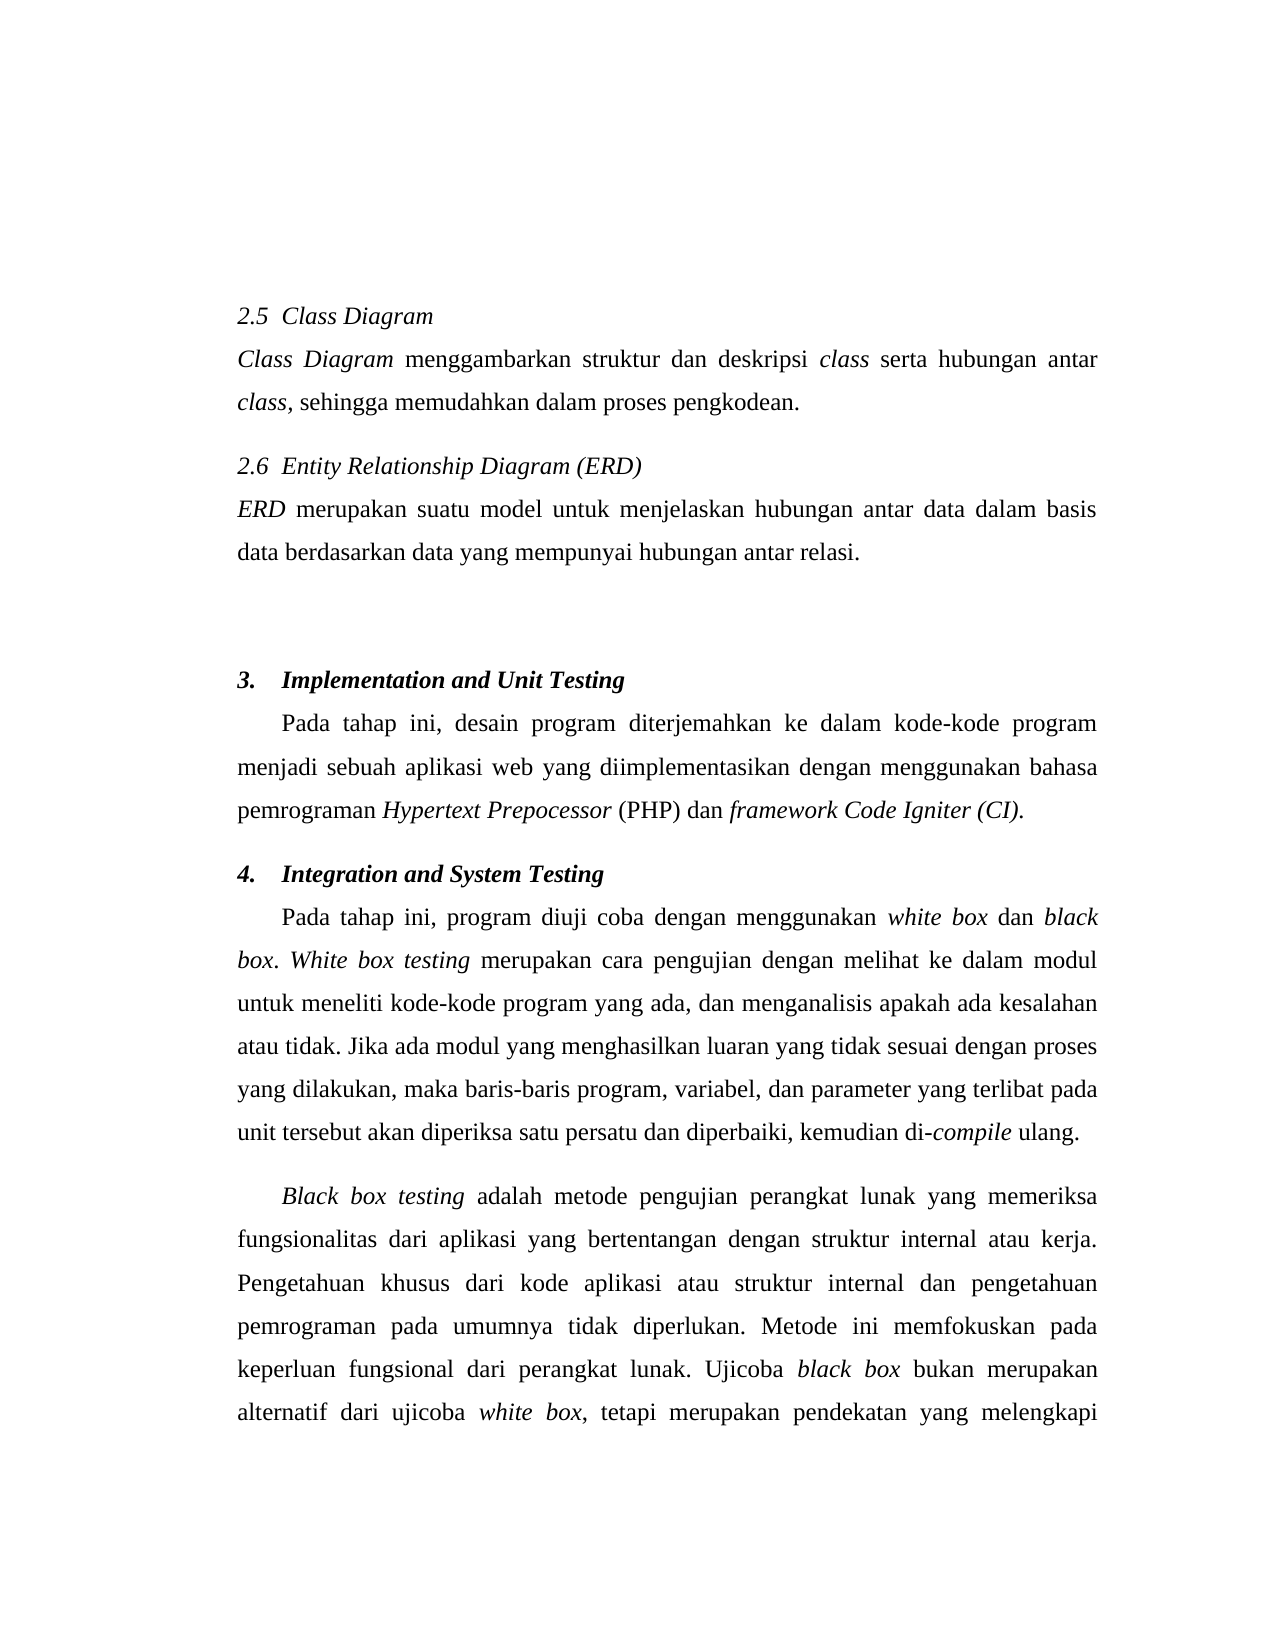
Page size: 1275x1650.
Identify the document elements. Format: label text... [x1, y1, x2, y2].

subtitle Class Diagram [237, 301, 1098, 330]
subtitle Integration and System Testing [237, 859, 1098, 887]
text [237, 1181, 1098, 1426]
text Class Diagram menggambarkan struktur dan deskripsi class serta hubungan antar class, sehingga memudahkan dalam proses pengkodean. [237, 344, 1098, 416]
subtitle Implementation and Unit Testing [237, 665, 1098, 694]
text Pada tahap ini, program diuji coba dengan menggunakan white box dan black box. White box testing merupakan cara pengujian dengan melihat ke dalam modul untuk meneliti kode-kode program yang ada, dan menganalisis apakah ada kesalahan atau tidak. Jika ada modul yang menghasilkan luaran yang tidak sesuai dengan proses yang dilakukan, maka baris-baris program, variabel, dan parameter yang terlibat pada unit tersebut akan diperiksa satu persatu dan diperbaiki, kemudian di-compile ulang. [237, 902, 1098, 1146]
text ERD merupakan suatu model untuk menjelaskan hubungan antar data dalam basis data berdasarkan data yang mempunyai hubungan antar relasi. [237, 494, 1098, 566]
subtitle Entity Relationship Diagram (ERD) [237, 451, 1098, 480]
text Pada tahap ini, desain program diterjemahkan ke dalam kode-kode program menjadi sebuah aplikasi web yang diimplementasikan dengan menggunakan bahasa pemrograman Hypertext Prepocessor (PHP) dan framework Code Igniter (CI). [237, 708, 1098, 823]
